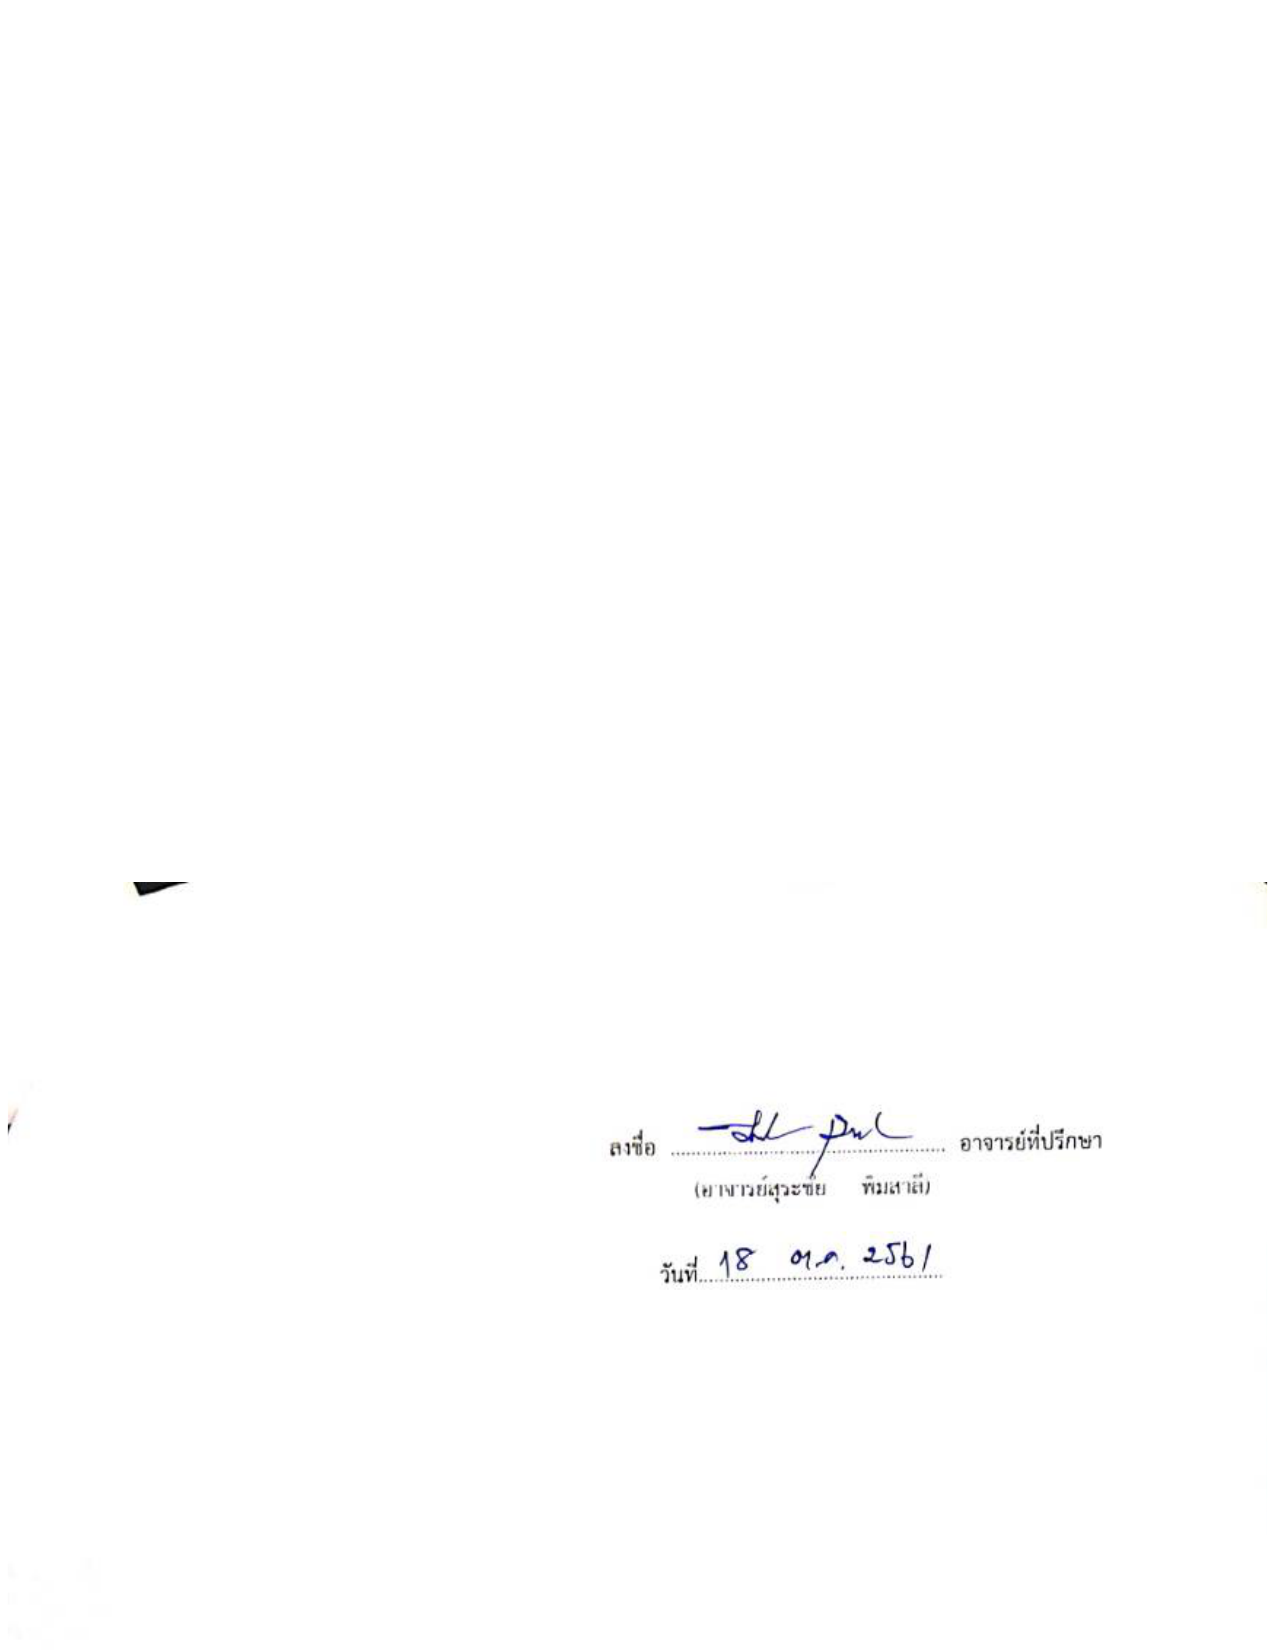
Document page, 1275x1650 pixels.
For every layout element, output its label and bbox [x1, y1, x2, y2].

picture [7, 882, 1268, 1650]
